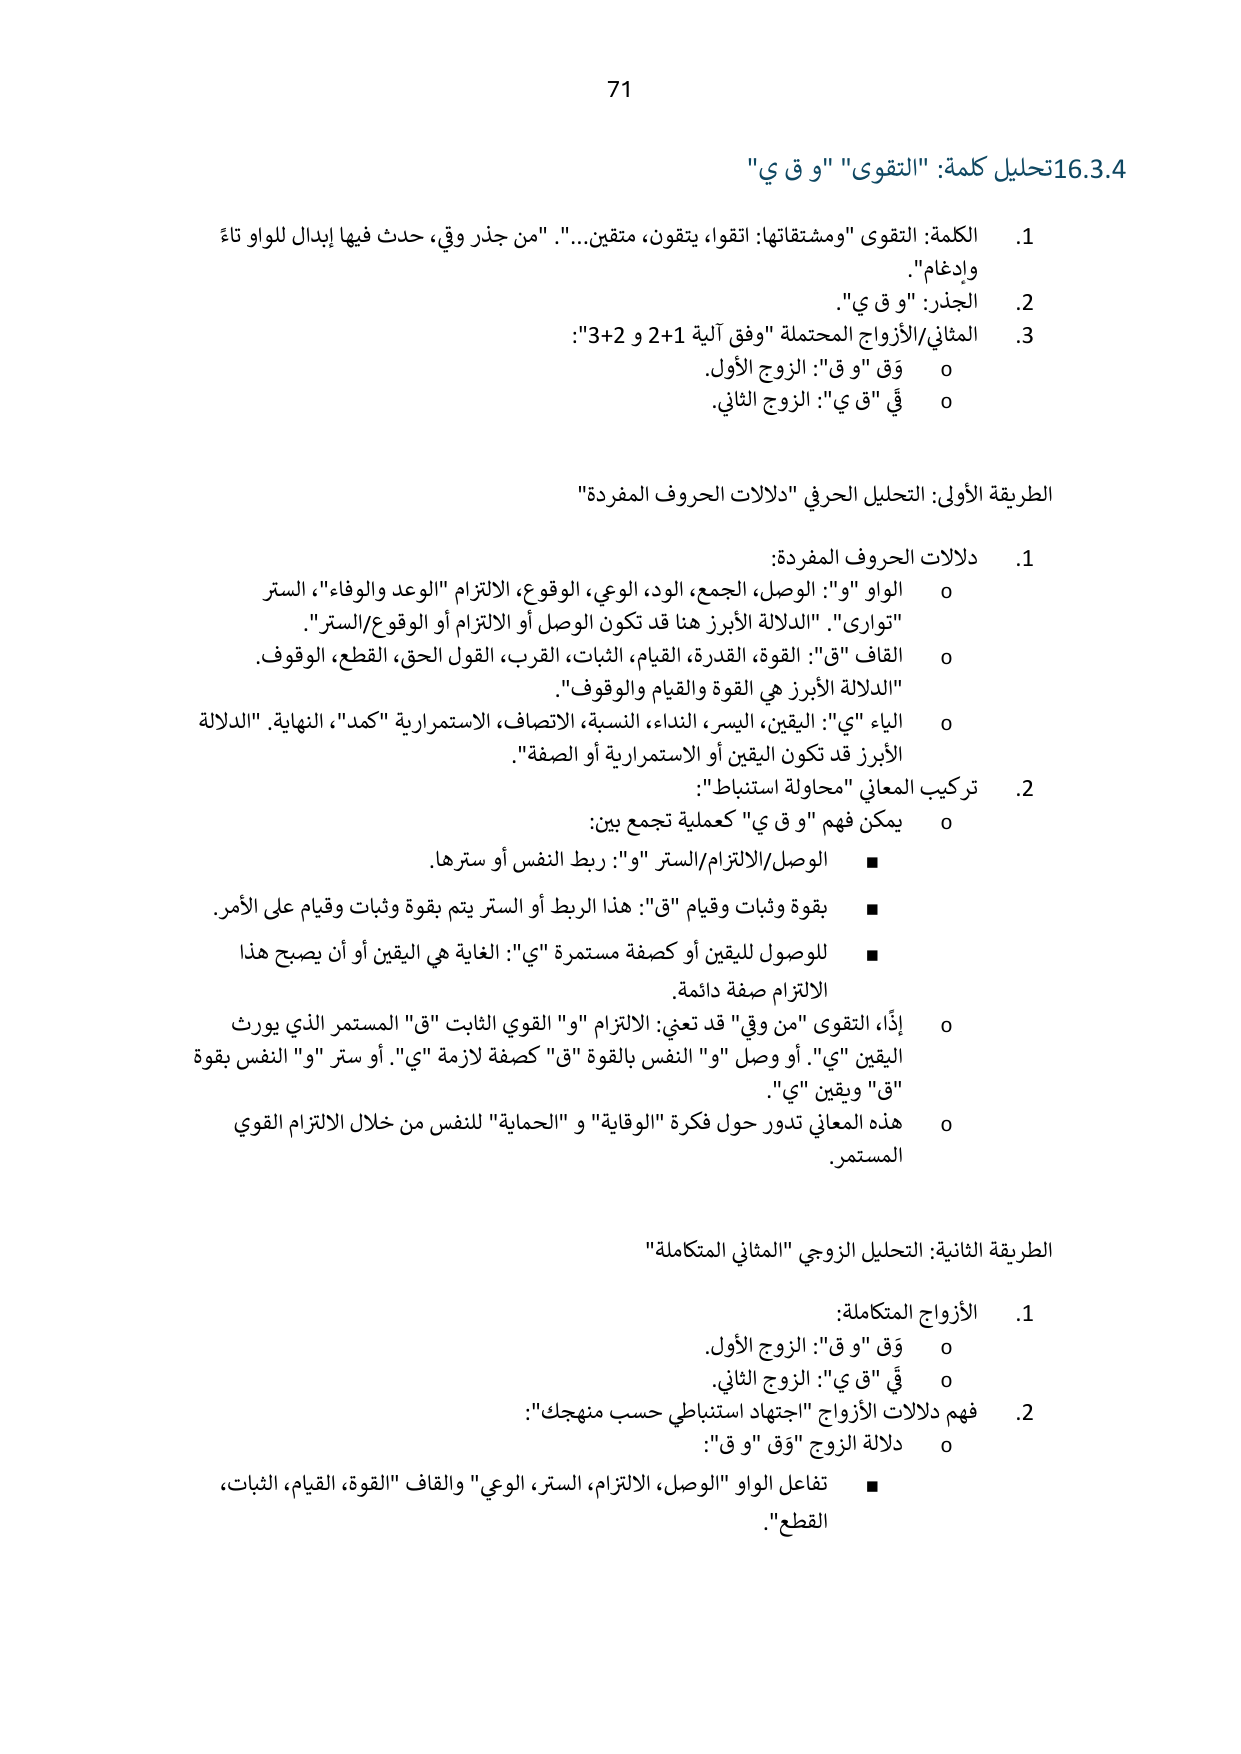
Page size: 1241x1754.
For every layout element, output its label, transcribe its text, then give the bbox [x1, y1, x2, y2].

list للوصول لليقين أو كصفة مستمرة "ي": الغاية هي اليقين أو أن يصبح هذا الالتزام صفة دائمة. [187, 930, 865, 1006]
list المثاني/الأزواج المحتملة "وفق آلية 1+2 و 2+3": [187, 319, 1015, 349]
list دلالة الزوج "وَق "و ق": [187, 1428, 940, 1459]
list دلالات الحروف المفردة: [187, 542, 1015, 572]
list هذه المعاني تدور حول فكرة "الوقاية" و "الحماية" للنفس من خلال الالتزام القوي المستمر. [187, 1107, 940, 1170]
list وَق "و ق": الزوج الأول. [187, 1330, 940, 1360]
list تركيب المعاني "محاولة استنباط": [187, 772, 1015, 803]
list الواو "و": الوصل، الجمع، الود، الوعي، الوقوع، الالتزام "الوعد والوفاء"، الستر "توارى". "الدلالة الأبرز هنا قد تكون الوصل أو الالتزام أو الوقوع/الستر". [187, 575, 940, 638]
list الأزواج المتكاملة: [187, 1297, 1015, 1327]
list إذًا، التقوى "من وقي" قد تعني: الالتزام "و" القوي الثابت "ق" المستمر الذي يورث اليقين "ي". أو وصل "و" النفس بالقوة "ق" كصفة لازمة "ي". أو ستر "و" النفس بقوة "ق" ويقين "ي". [187, 1008, 940, 1104]
list الوصل/الالتزام/الستر "و": ربط النفس أو سترها. [187, 838, 865, 881]
list الجذر: "و ق ي". [187, 286, 1015, 316]
list قَي "ق ي": الزوج الثاني. [187, 385, 940, 415]
list الكلمة: التقوى "ومشتقاتها: اتقوا، يتقون، متقين...". "من جذر وقي، حدث فيها إبدال للواو تاءً وإدغام". [187, 220, 1015, 283]
list يمكن فهم "و ق ي" كعملية تجمع بين: [187, 805, 940, 836]
list الياء "ي": اليقين، اليسر، النداء، النسبة، الاتصاف، الاستمرارية "كمد"، النهاية. "الدلالة الأبرز قد تكون اليقين أو الاستمرارية أو الصفة". [187, 706, 940, 770]
list تفاعل الواو "الوصل، الالتزام، الستر، الوعي" والقاف "القوة، القيام، الثبات، القطع". [187, 1461, 865, 1537]
list وَق "و ق": الزوج الأول. [187, 352, 940, 382]
list بقوة وثبات وقيام "ق": هذا الربط أو الستر يتم بقوة وثبات وقيام على الأمر. [187, 884, 865, 927]
subtitle تحليل كلمة: "التقوى" "و ق ي" [187, 150, 1053, 186]
list قَي "ق ي": الزوج الثاني. [187, 1363, 940, 1393]
list القاف "ق": القوة، القدرة، القيام، الثبات، القرب، القول الحق، القطع، الوقوف. "الدلالة الأبرز هي القوة والقيام والوقوف". [187, 641, 940, 704]
text الطريقة الثانية: التحليل الزوجي "المثاني المتكاملة" [187, 1235, 1053, 1265]
list فهم دلالات الأزواج "اجتهاد استنباطي حسب منهجك": [187, 1396, 1015, 1426]
text الطريقة الأولى: التحليل الحرفي "دلالات الحروف المفردة" [187, 480, 1053, 510]
